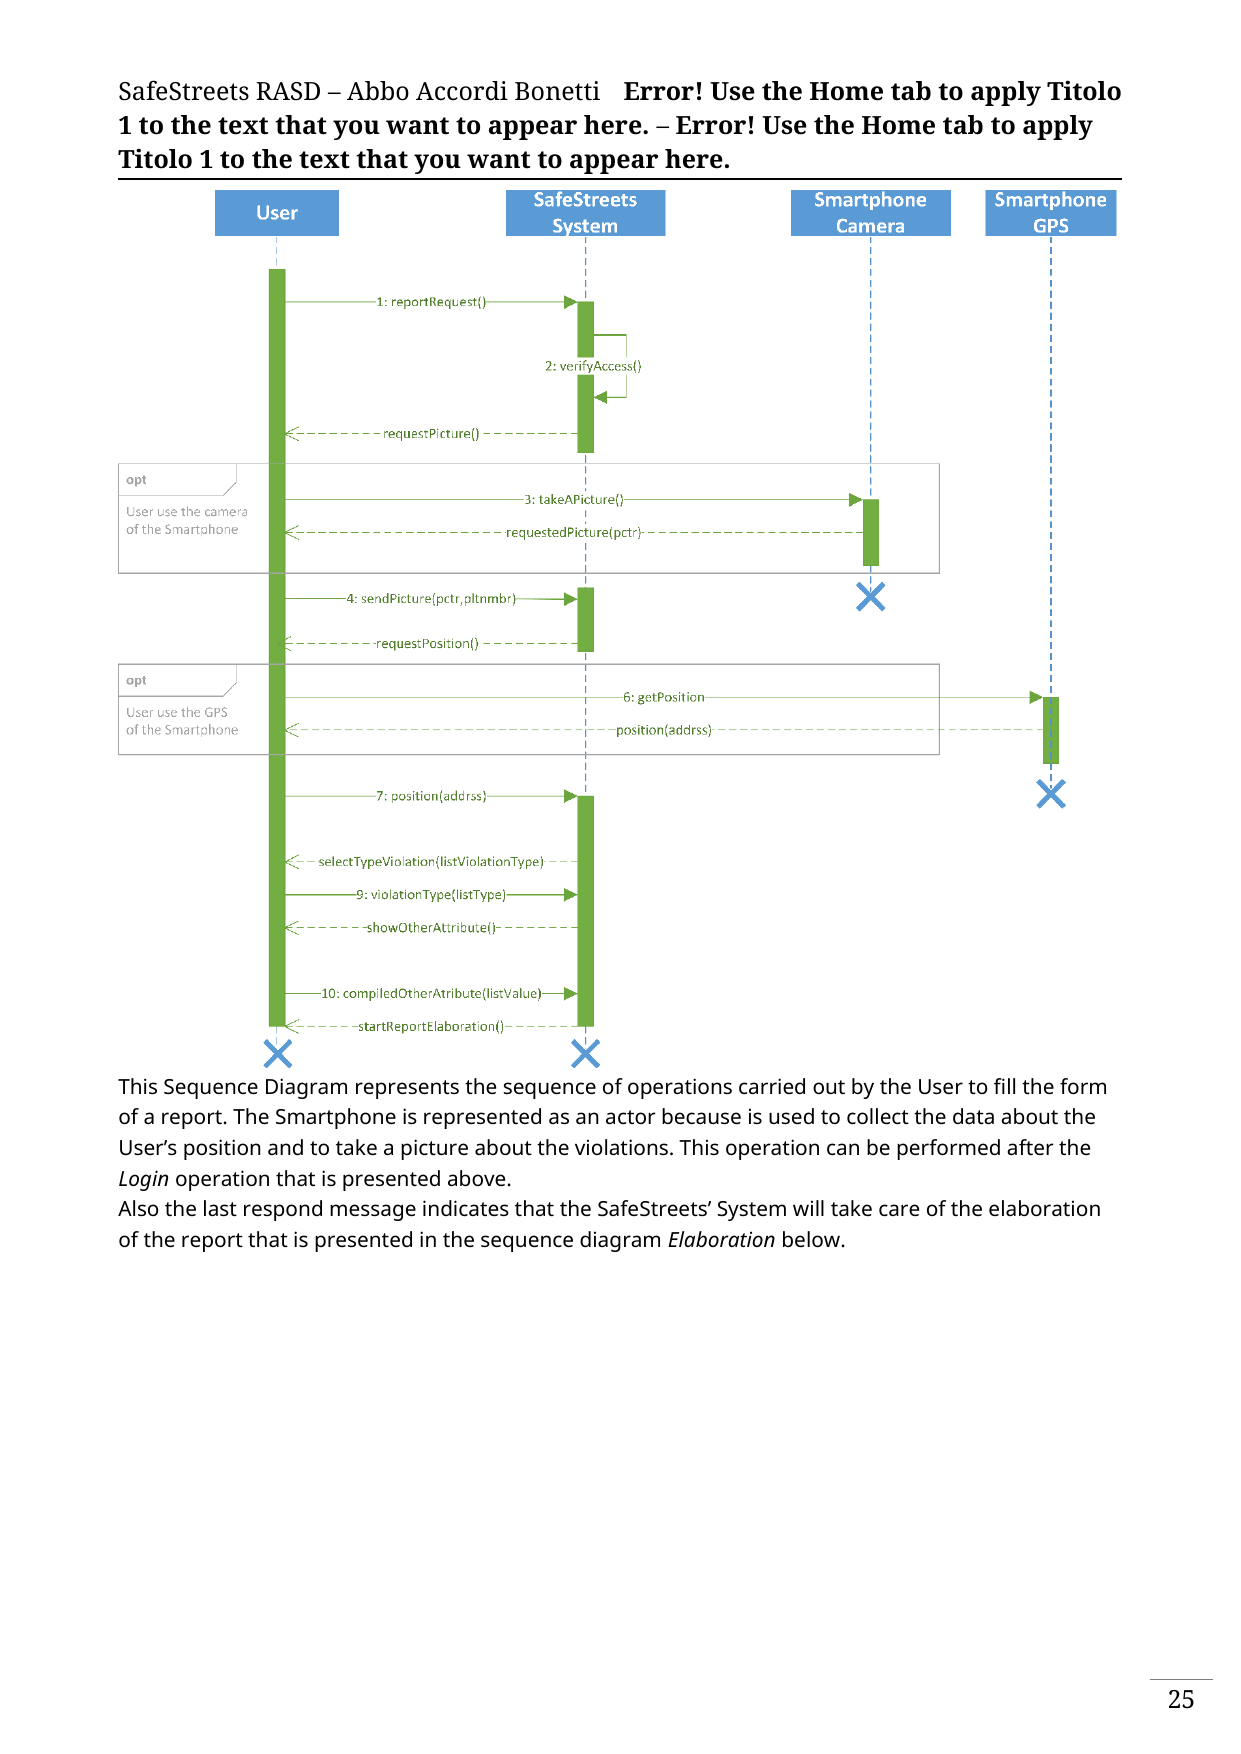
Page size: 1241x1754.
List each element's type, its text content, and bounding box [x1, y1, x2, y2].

picture [118, 179, 1123, 1070]
text This Sequence Diagram represents the sequence of operations carried out by the User to fill the form of a report. The Smartphone is represented as an actor because is used to collect the data about the User’s position and to take a picture about the violations. This operation can be performed after the Login operation that is presented above. Also the last respond message indicates that the SafeStreets’ System will take care of the elaboration of the report that is presented in the sequence diagram Elaboration below. [118, 1070, 1122, 1253]
